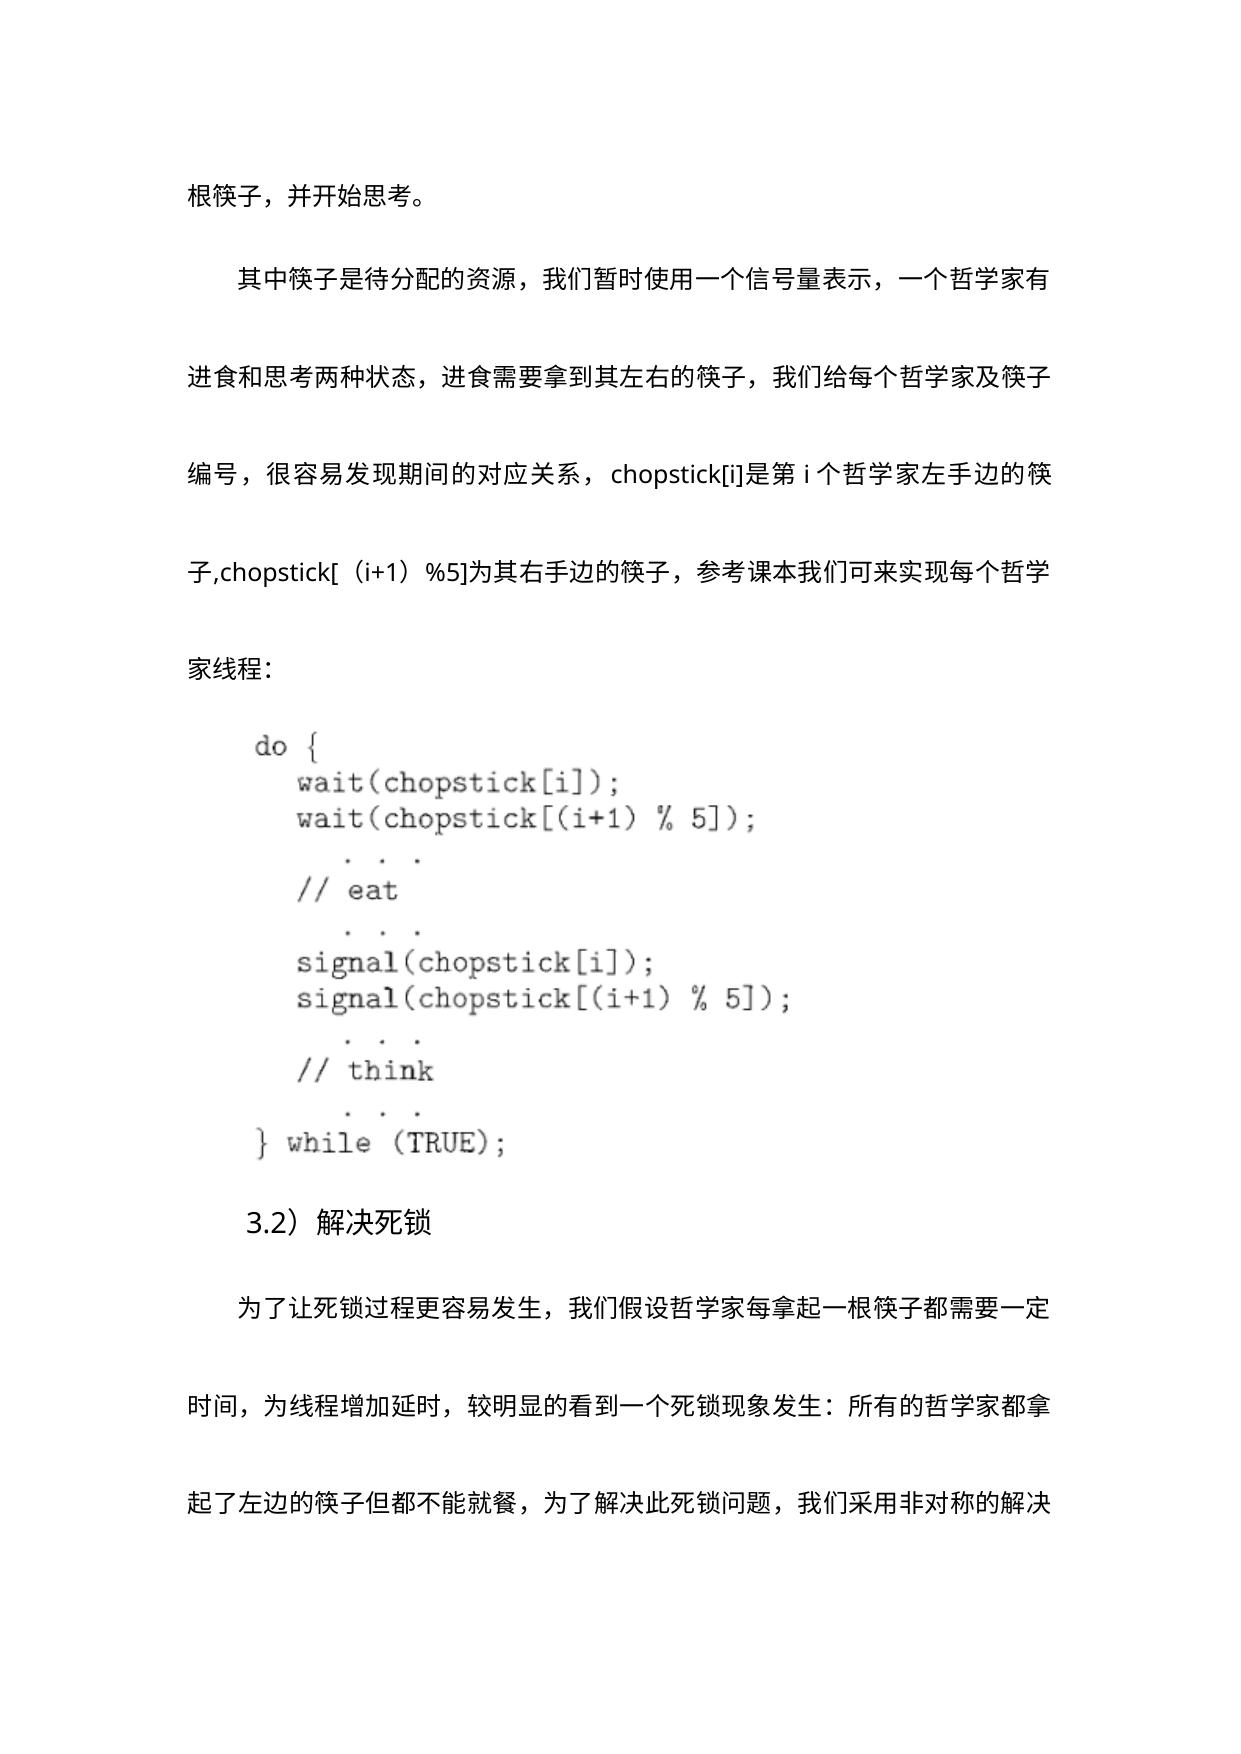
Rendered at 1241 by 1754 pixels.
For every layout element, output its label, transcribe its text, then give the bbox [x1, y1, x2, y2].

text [187, 162, 1053, 227]
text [187, 1274, 1053, 1534]
text 3.2）解决死锁 [187, 1188, 1053, 1253]
picture [237, 718, 935, 1170]
text 其中筷子是待分配的资源，我们暂时使用一个信号量表示，一个哲学家有进食和思考两种状态，进食需要拿到其左右的筷子，我们给每个哲学家及筷子编号，很容易发现期间的对应关系，chopstick[i]是第i个哲学家左手边的筷子,chopstick[（i+1）%5]为其右手边的筷子，参考课本我们可来实现每个哲学家线程： [187, 245, 1053, 700]
